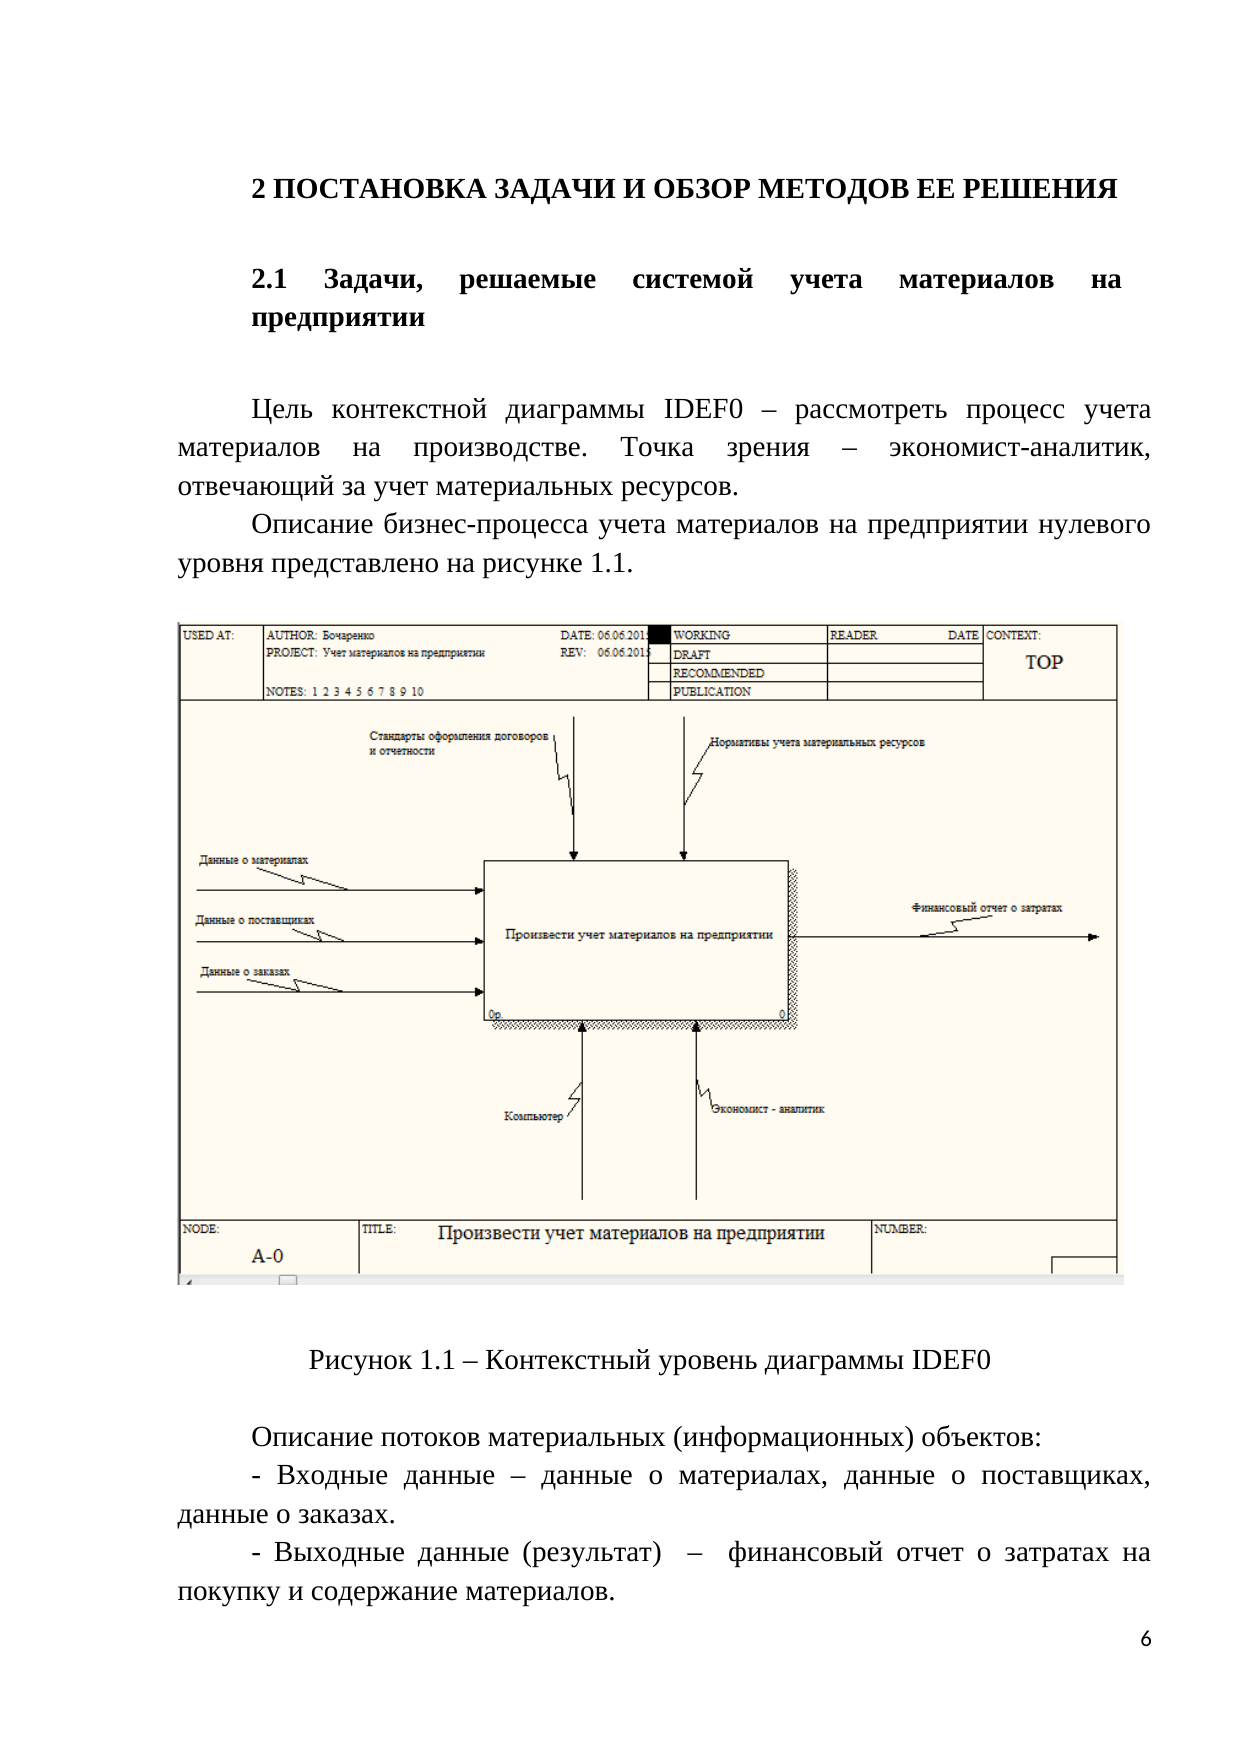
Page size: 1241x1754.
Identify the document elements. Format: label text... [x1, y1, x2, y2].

subtitle 2.1 Задачи, решаемые системой учета материалов на предприятии [251, 261, 1122, 333]
text Рисунок 1.1 – Контекстный уровень диаграммы IDEF0 [177, 1342, 1122, 1375]
subtitle 2 ПОСТАНОВКА ЗАДАЧИ И ОБЗОР МЕТОДОВ ЕЕ РЕШЕНИЯ [177, 171, 1122, 205]
picture [177, 622, 1124, 1285]
text - Входные данные – данные о материалах, данные о поставщиках, данные о заказах. [177, 1457, 1152, 1529]
text Описание бизнес-процесса учета материалов на предприятии нулевого уровня представлено на рисунке 1.1. [177, 506, 1152, 578]
text - Выходные данные (результат) – финансовый отчет о затратах на покупку и содержание материалов. [177, 1534, 1152, 1607]
text Описание потоков материальных (информационных) объектов: [177, 1419, 1152, 1452]
text Цель контекстной диаграммы IDEF0 – рассмотреть процесс учета материалов на производстве. Точка зрения – экономист-аналитик, отвечающий за учет материальных ресурсов. [177, 391, 1152, 501]
